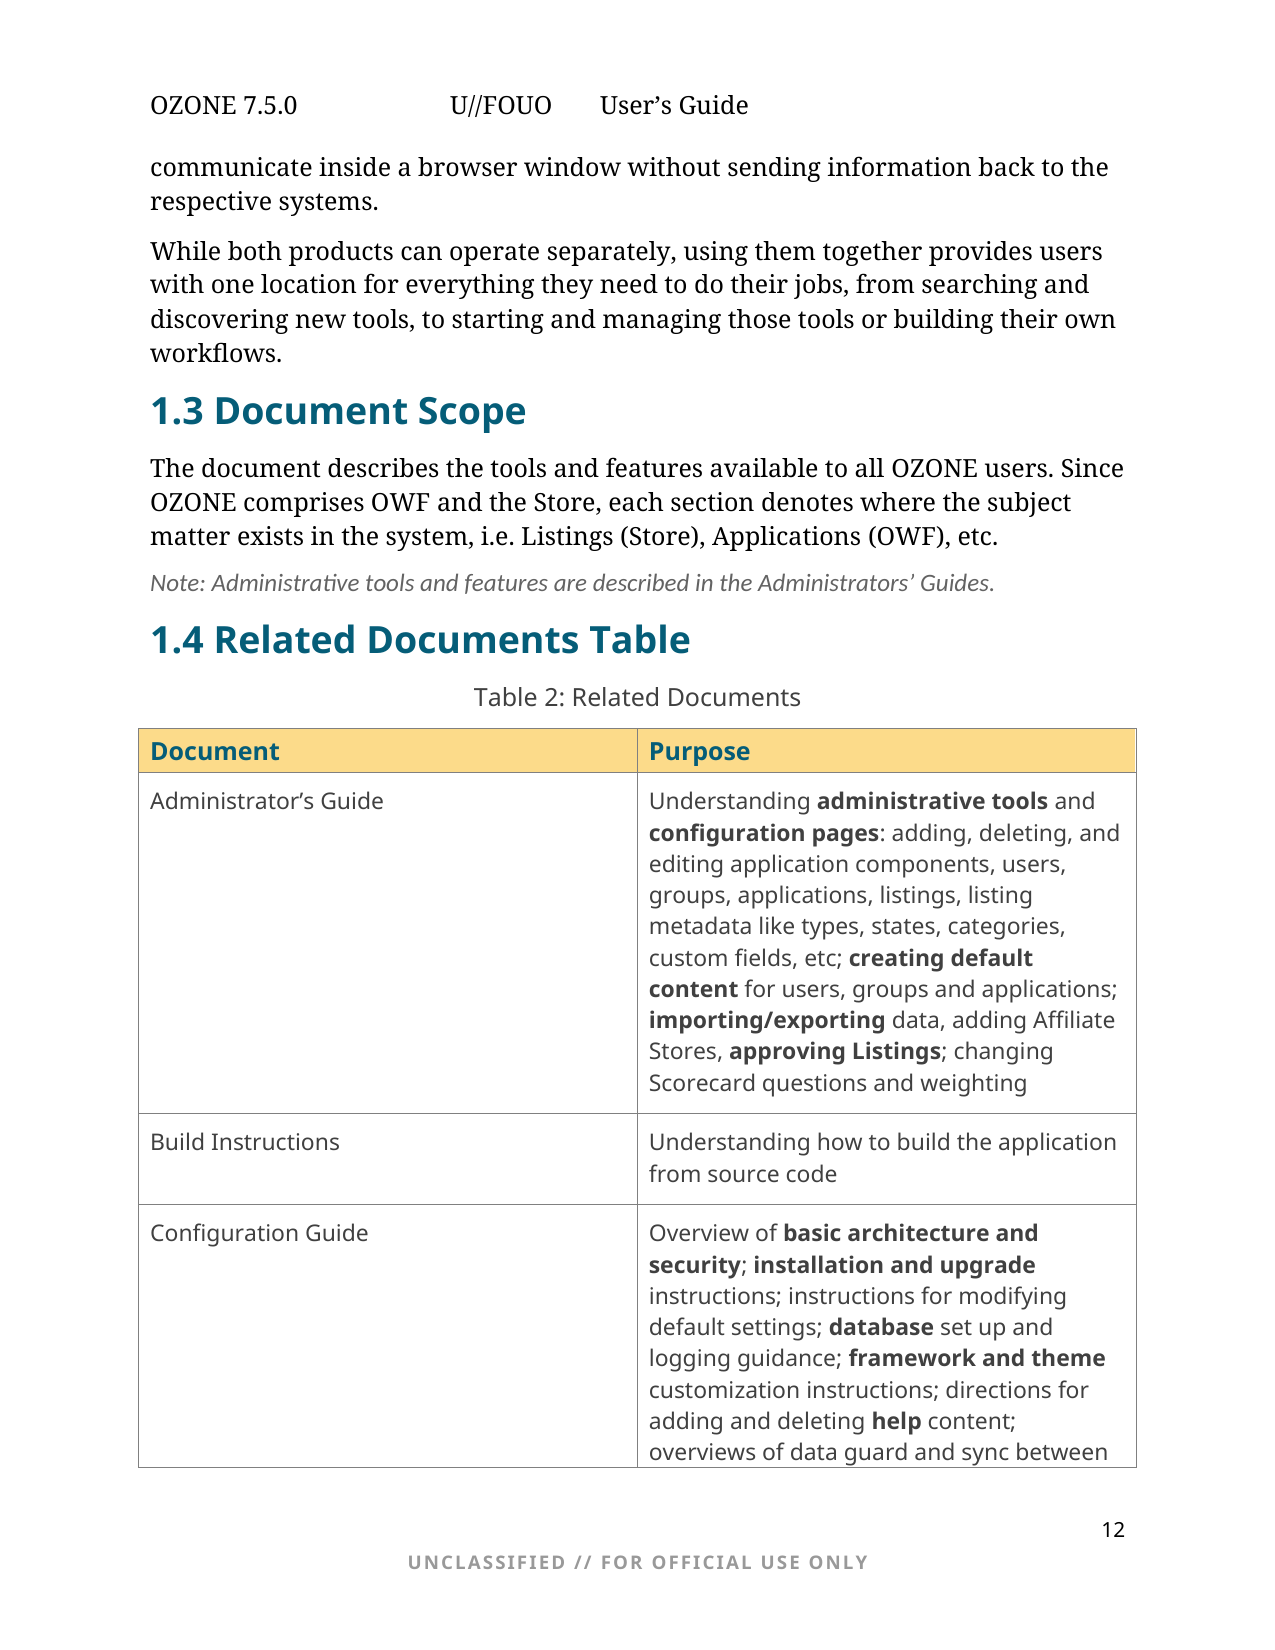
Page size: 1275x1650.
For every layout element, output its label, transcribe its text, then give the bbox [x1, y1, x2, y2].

table_cell Understanding administrative tools and configuration pages: adding, deleting, and editing application components, users, groups, applications, listings, listing metadata like types, states, categories, custom fields, etc; creating default content for users, groups and applications; importing/exporting data, adding Affiliate Stores, approving Listings; changing Scorecard questions and weighting [638, 773, 1136, 1113]
table_cell Administrator’s Guide [139, 773, 637, 1113]
subtitle Document Scope [150, 384, 1125, 435]
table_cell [638, 1205, 1136, 1467]
table_cell Configuration Guide [139, 1205, 637, 1467]
table_cell Understanding how to build the application from source code [638, 1114, 1136, 1204]
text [150, 150, 1125, 218]
text The document describes the tools and features available to all OZONE users. Since OZONE comprises OWF and the Store, each section denotes where the subject matter exists in the system, i.e. Listings (Store), Applications (OWF), etc. [150, 450, 1125, 553]
table_cell Build Instructions [139, 1114, 637, 1204]
text While both products can operate separately, using them together provides users with one location for everything they need to do their jobs, from searching and discovering new tools, to starting and managing those tools or building their own workflows. [150, 233, 1125, 369]
text Note: Administrative tools and features are described in the Administrators’ Guides. [150, 568, 1125, 598]
subtitle Related Documents Table [150, 613, 1125, 664]
